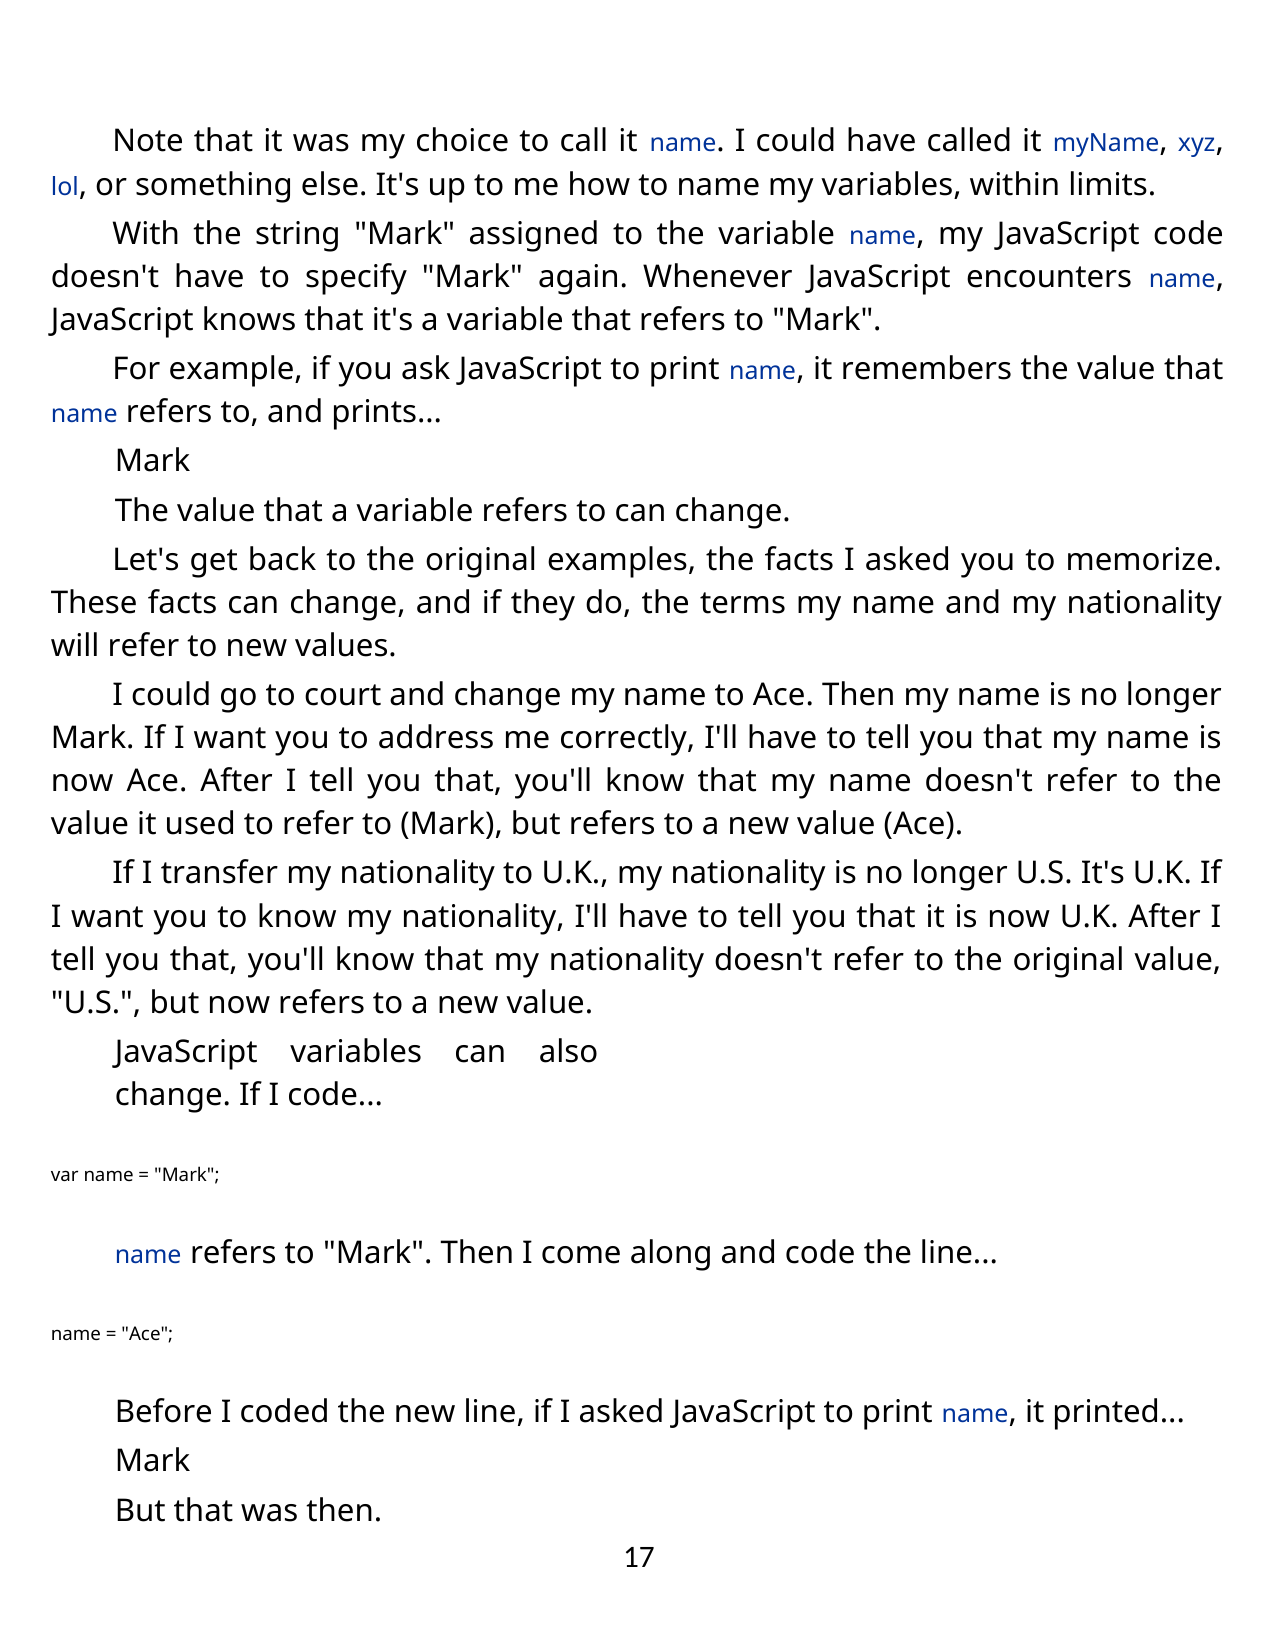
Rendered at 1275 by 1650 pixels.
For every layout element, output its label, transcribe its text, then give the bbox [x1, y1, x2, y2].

text But that was then. [114, 1488, 1224, 1530]
text name refers to "Mark". Then I come along and code the line... [114, 1231, 1224, 1273]
text Before I coded the new line, if I asked JavaScript to print name, it printed... [114, 1389, 1224, 1432]
text Let's get back to the original examples, the facts I asked you to memorize. These facts can change, and if they do, the terms my name and my nationality will refer to new values. [51, 537, 1224, 666]
text Note that it was my choice to call it name. I could have called it myName, xyz, lol, or something else. It's up to me how to name my variables, within limits. [51, 118, 1224, 204]
text I could go to court and change my name to Ace. Then my name is no longer Mark. If I want you to address me correctly, I'll have to tell you that my name is now Ace. After I tell you that, you'll know that my name doesn't refer to the value it used to refer to (Mark), but refers to a new value (Ace). [51, 672, 1224, 844]
text var name = "Mark"; [51, 1161, 1226, 1187]
text With the string "Mark" assigned to the variable name, my JavaScript code doesn't have to specify "Mark" again. Whenever JavaScript encounters name, JavaScript knows that it's a variable that refers to "Mark". [51, 211, 1224, 339]
text name = "Ace"; [51, 1320, 1226, 1345]
text JavaScript variables can also change. If I code... [114, 1029, 599, 1114]
text For example, if you ask JavaScript to print name, it remembers the value that name refers to, and prints... [51, 346, 1224, 432]
text If I transfer my nationality to U.K., my nationality is no longer U.S. It's U.K. If I want you to know my nationality, I'll have to tell you that it is now U.K. After I tell you that, you'll know that my nationality doesn't refer to the original value, "U.S.", but now refers to a new value. [51, 851, 1224, 1022]
text The value that a variable refers to can change. [114, 488, 1224, 530]
text Mark [114, 1438, 1224, 1481]
text Mark [114, 438, 1224, 481]
